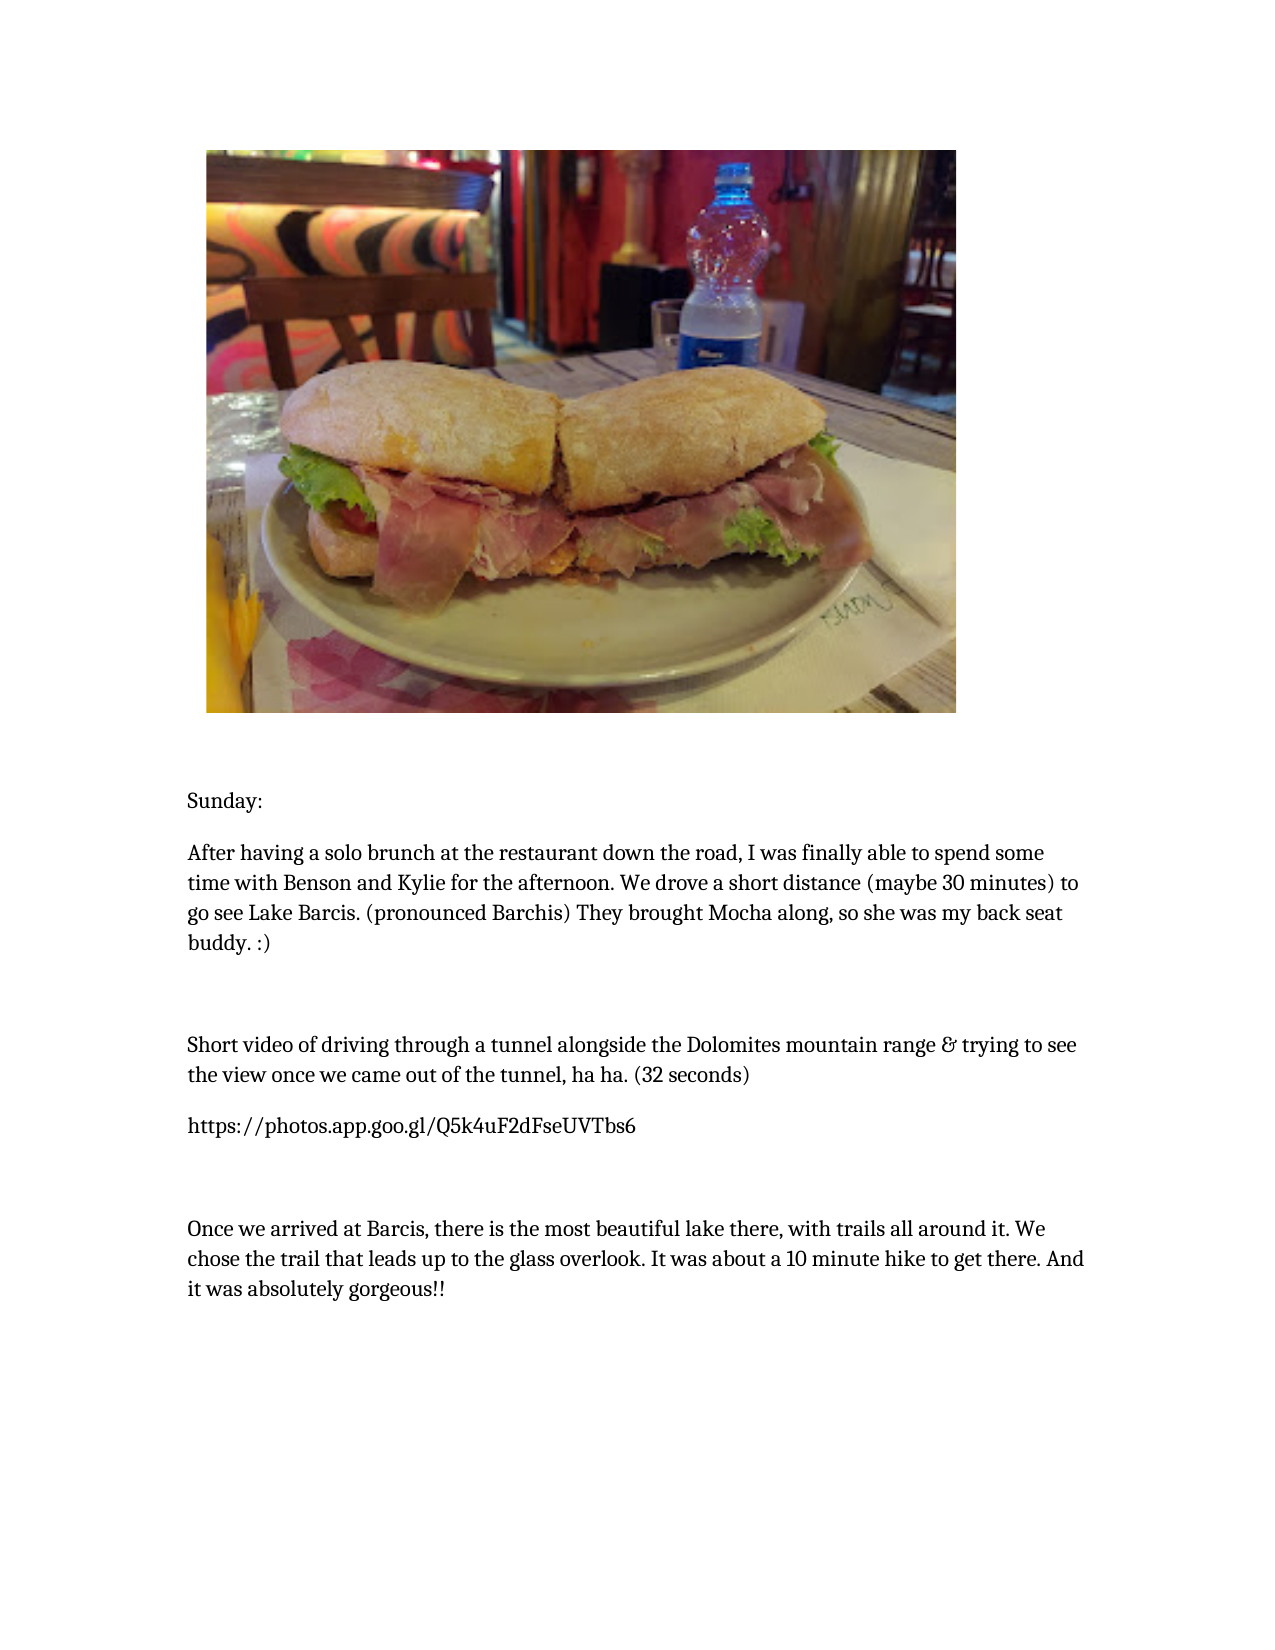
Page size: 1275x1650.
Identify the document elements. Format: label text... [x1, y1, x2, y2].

text Sunday: [187, 788, 1087, 814]
text After having a solo brunch at the restaurant down the road, I was finally able to spend some time with Benson and Kylie for the afternoon. We drove a short distance (maybe 30 minutes) to go see Lake Barcis. (pronounced Barchis) They brought Mocha along, so she was my back seat buddy. :) [187, 839, 1087, 956]
text Short video of driving through a tunnel alongside the Dolomites mountain range & trying to see the view once we came out of the tunnel, ha ha. (32 seconds) [187, 1032, 1087, 1088]
picture [206, 150, 957, 713]
text Once we arrived at Barcis, there is the most beautiful lake there, with trails all around it. We chose the trail that leads up to the glass overlook. It was about a 10 minute hike to get there. And it was absolutely gorgeous!! [187, 1215, 1087, 1302]
text https://photos.app.goo.gl/Q5k4uF2dFseUVTbs6 [187, 1113, 1087, 1139]
